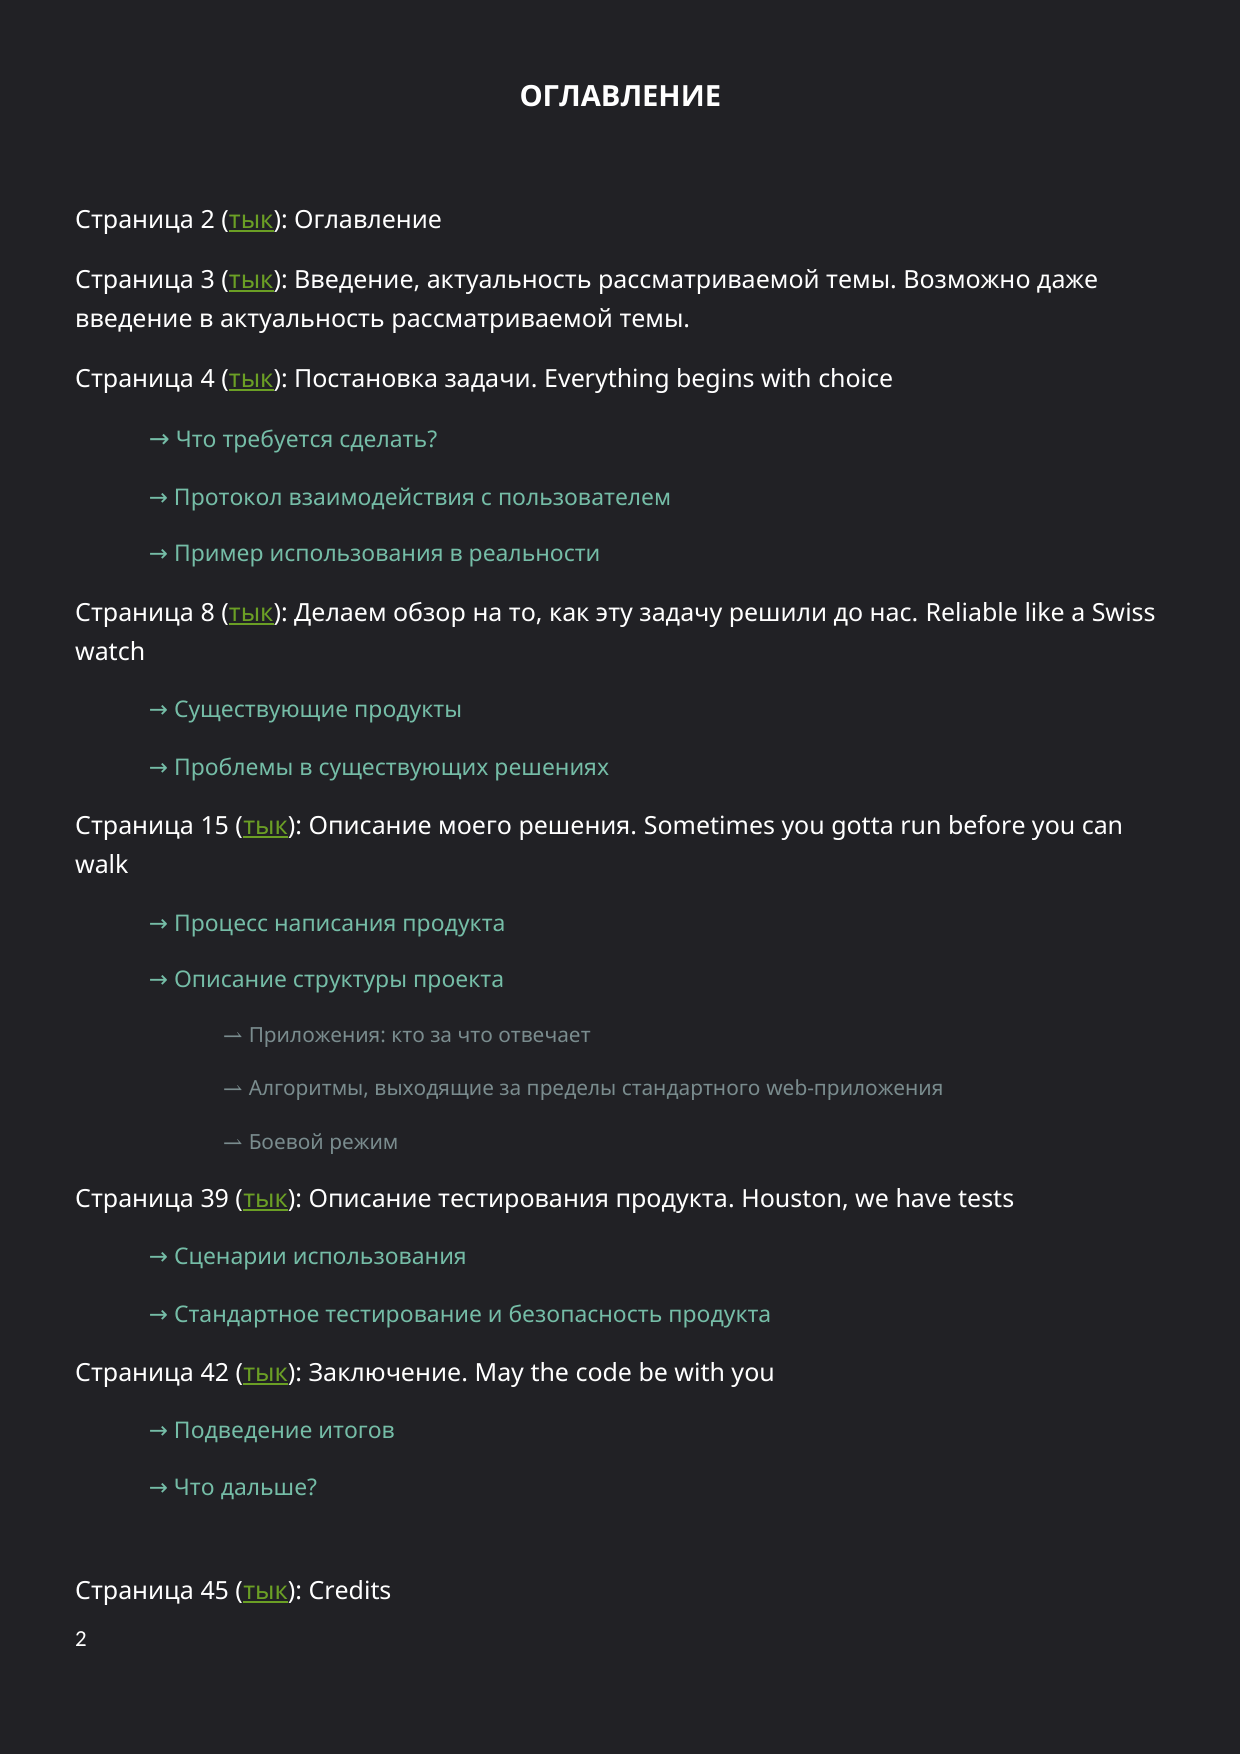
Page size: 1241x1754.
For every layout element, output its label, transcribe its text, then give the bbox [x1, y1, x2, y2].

text ОГЛАВЛЕНИЕ [75, 75, 1165, 115]
text → Процесс написания продукта [75, 906, 1165, 938]
text → Сценарии использования [75, 1240, 1165, 1272]
text Страница 45 (тык): Credits [75, 1528, 1165, 1607]
text → Проблемы в существующих решениях [149, 751, 1165, 782]
text Страница 15 (тык): Описание моего решения. Sometimes you gotta run before you can walk [75, 807, 1165, 881]
text → Существующие продукты [75, 693, 1165, 724]
text → Пример использования в реальности [75, 537, 1165, 569]
text ⇀ Приложения: кто за что отвечает [149, 1020, 1165, 1048]
text Страница 39 (тык): Описание тестирования продукта. Houston, we have tests [75, 1180, 1165, 1214]
text Страница 42 (тык): Заключение. May the code be with you [75, 1354, 1165, 1388]
text Страница 2 (тык): Оглавление [75, 201, 1165, 236]
text ⇀ Боевой режим [149, 1127, 1165, 1155]
text Страница 8 (тык): Делаем обзор на то, как эту задачу решили до нас. Reliable like a Swiss watch [75, 594, 1165, 667]
text → Описание структуры проекта [75, 963, 1165, 994]
text → Стандартное тестирование и безопасность продукта [75, 1297, 1165, 1329]
text ⇀ Алгоритмы, выходящие за пределы стандартного web-приложения [149, 1073, 1165, 1102]
text Страница 3 (тык): Введение, актуальность рассматриваемой темы. Возможно даже введение в актуальность рассматриваемой темы. [75, 261, 1165, 335]
text → Подведение итогов [75, 1414, 1165, 1446]
text → Что требуется сделать? [75, 421, 1165, 455]
text → Протокол взаимодействия с пользователем [75, 481, 1165, 512]
text → Что дальше? [75, 1471, 1165, 1502]
text Страница 4 (тык): Постановка задачи. Everything begins with choice [75, 361, 1165, 395]
